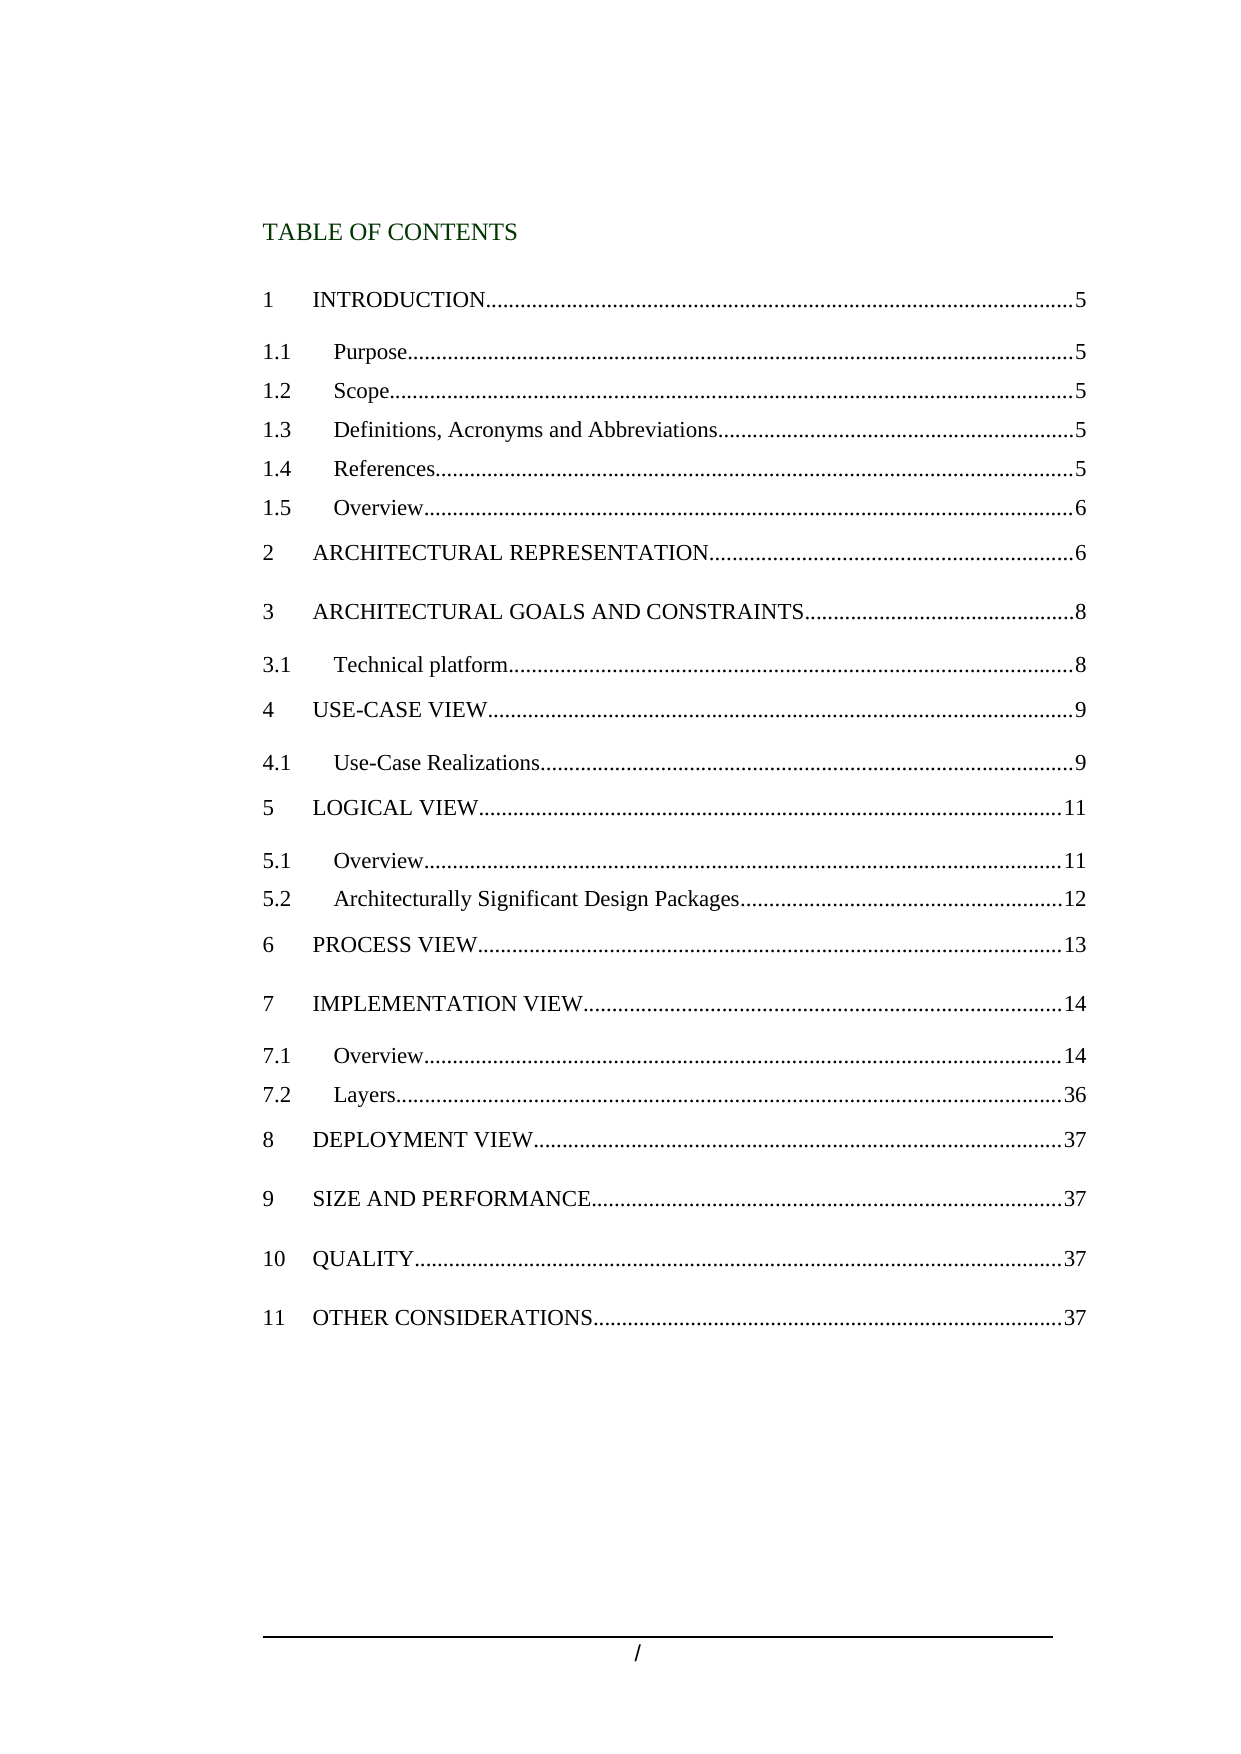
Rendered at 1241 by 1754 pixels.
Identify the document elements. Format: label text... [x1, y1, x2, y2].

text 1.2 Scope 5 [262, 377, 1053, 404]
text 1.1 Purpose 5 [262, 338, 1053, 365]
text 4.1 Use-Case Realizations 9 [262, 749, 1053, 775]
text 1.3 Definitions, Acronyms and Abbreviations 5 [262, 416, 1053, 442]
text 1.5 Overview 6 [262, 494, 1053, 520]
text 7 Implementation View 14 [262, 990, 1053, 1016]
text 9 Size and Performance 37 [262, 1186, 1053, 1212]
text 5.1 Overview 11 [262, 847, 1053, 873]
text 10 Quality 37 [262, 1244, 1053, 1271]
text 1 Introduction 5 [262, 286, 1053, 312]
text 6 Process View 13 [262, 931, 1053, 957]
text 5 Logical View 11 [262, 794, 1053, 820]
text 2 Architectural Representation 6 [262, 539, 1053, 565]
text 3 Architectural Goals and Constraints 8 [262, 598, 1053, 624]
text 7.1 Overview 14 [262, 1042, 1053, 1069]
text 4 Use-Case View 9 [262, 696, 1053, 722]
text 8 Deployment view 37 [262, 1126, 1053, 1153]
text 3.1 Technical platform 8 [262, 651, 1053, 677]
text 5.2 Architecturally Significant Design Packages 12 [262, 886, 1053, 912]
text 11 Other Considerations 37 [262, 1304, 1053, 1330]
text TABLE OF CONTENTS [262, 217, 1053, 246]
text 1.4 References 5 [262, 455, 1053, 481]
text 7.2 Layers 36 [262, 1081, 1053, 1108]
